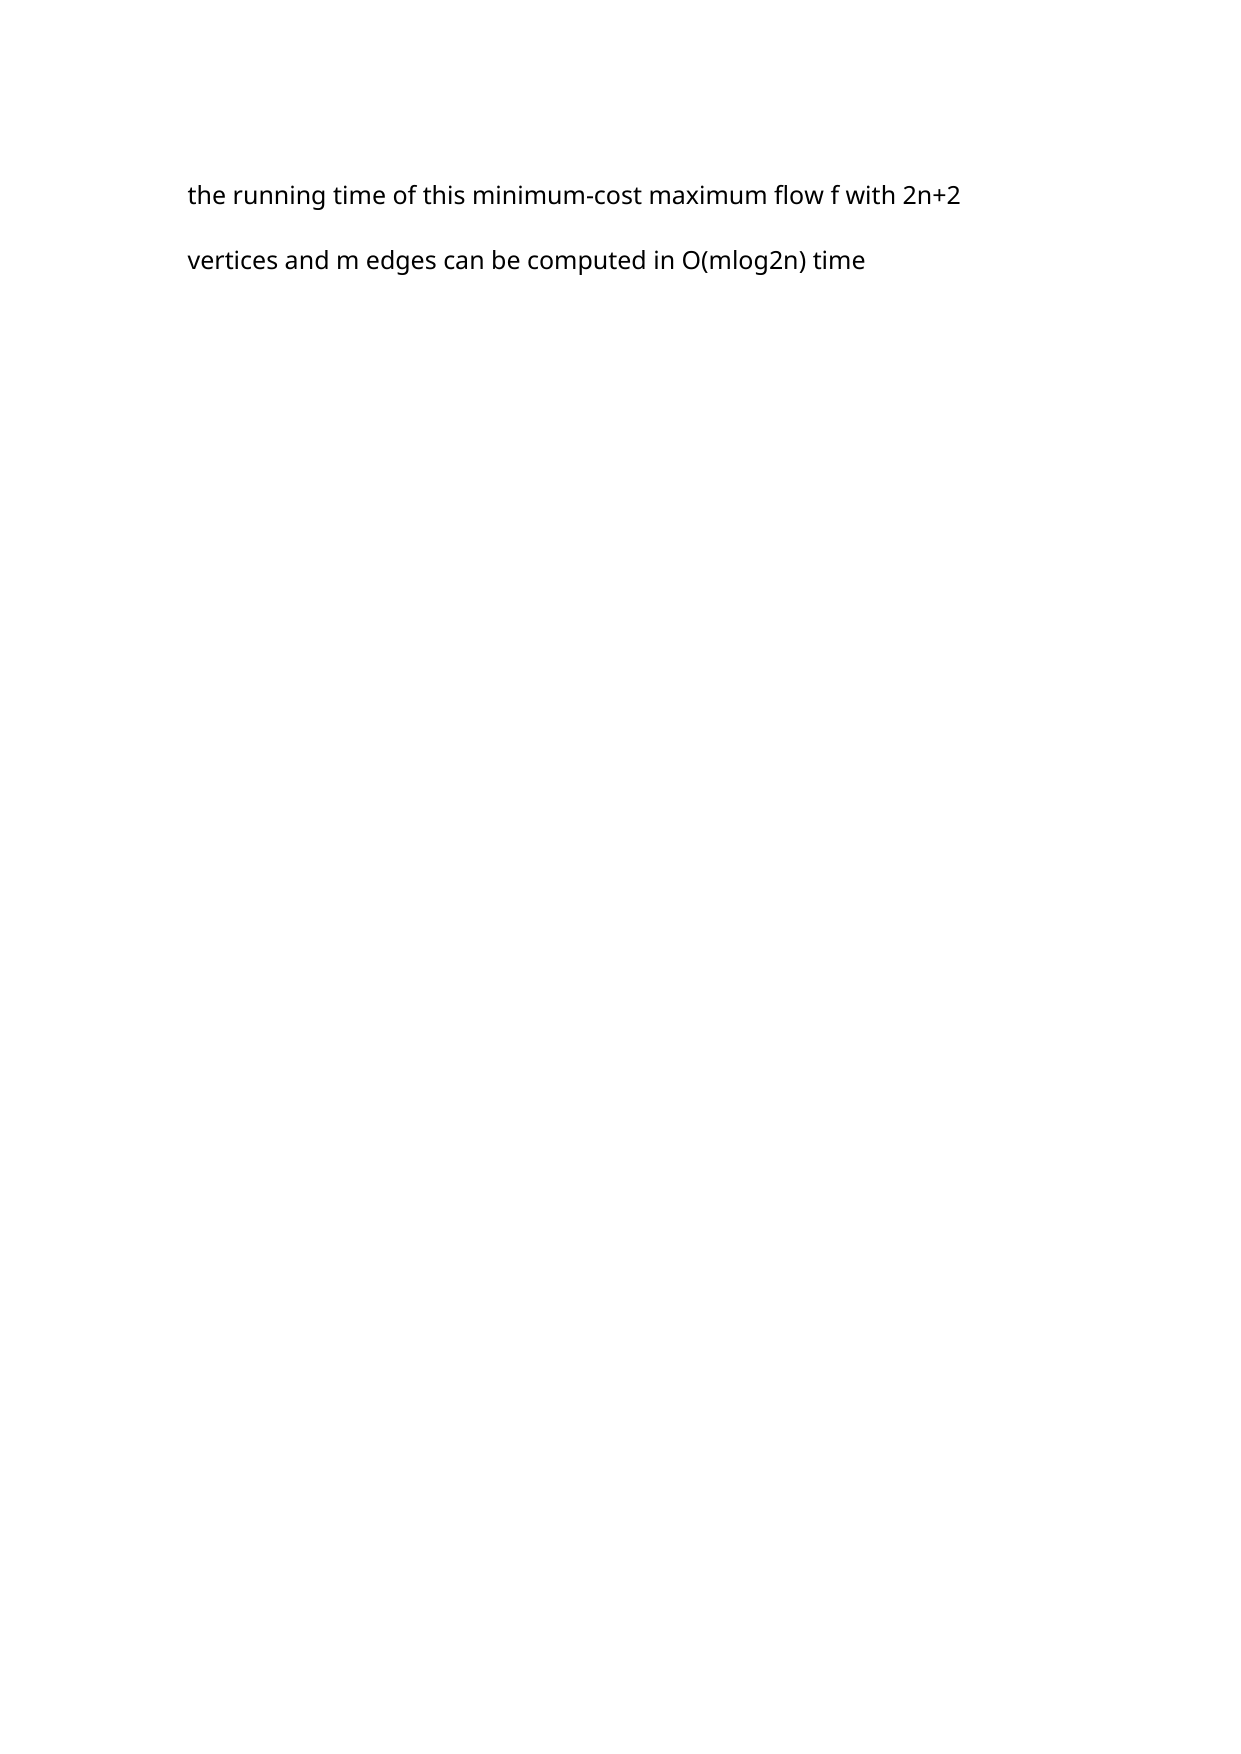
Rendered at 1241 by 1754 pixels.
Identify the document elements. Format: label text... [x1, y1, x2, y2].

text the running time of this minimum-cost maximum flow f with 2n+2 vertices and m edges can be computed in O(mlog2n) time [187, 162, 1053, 292]
